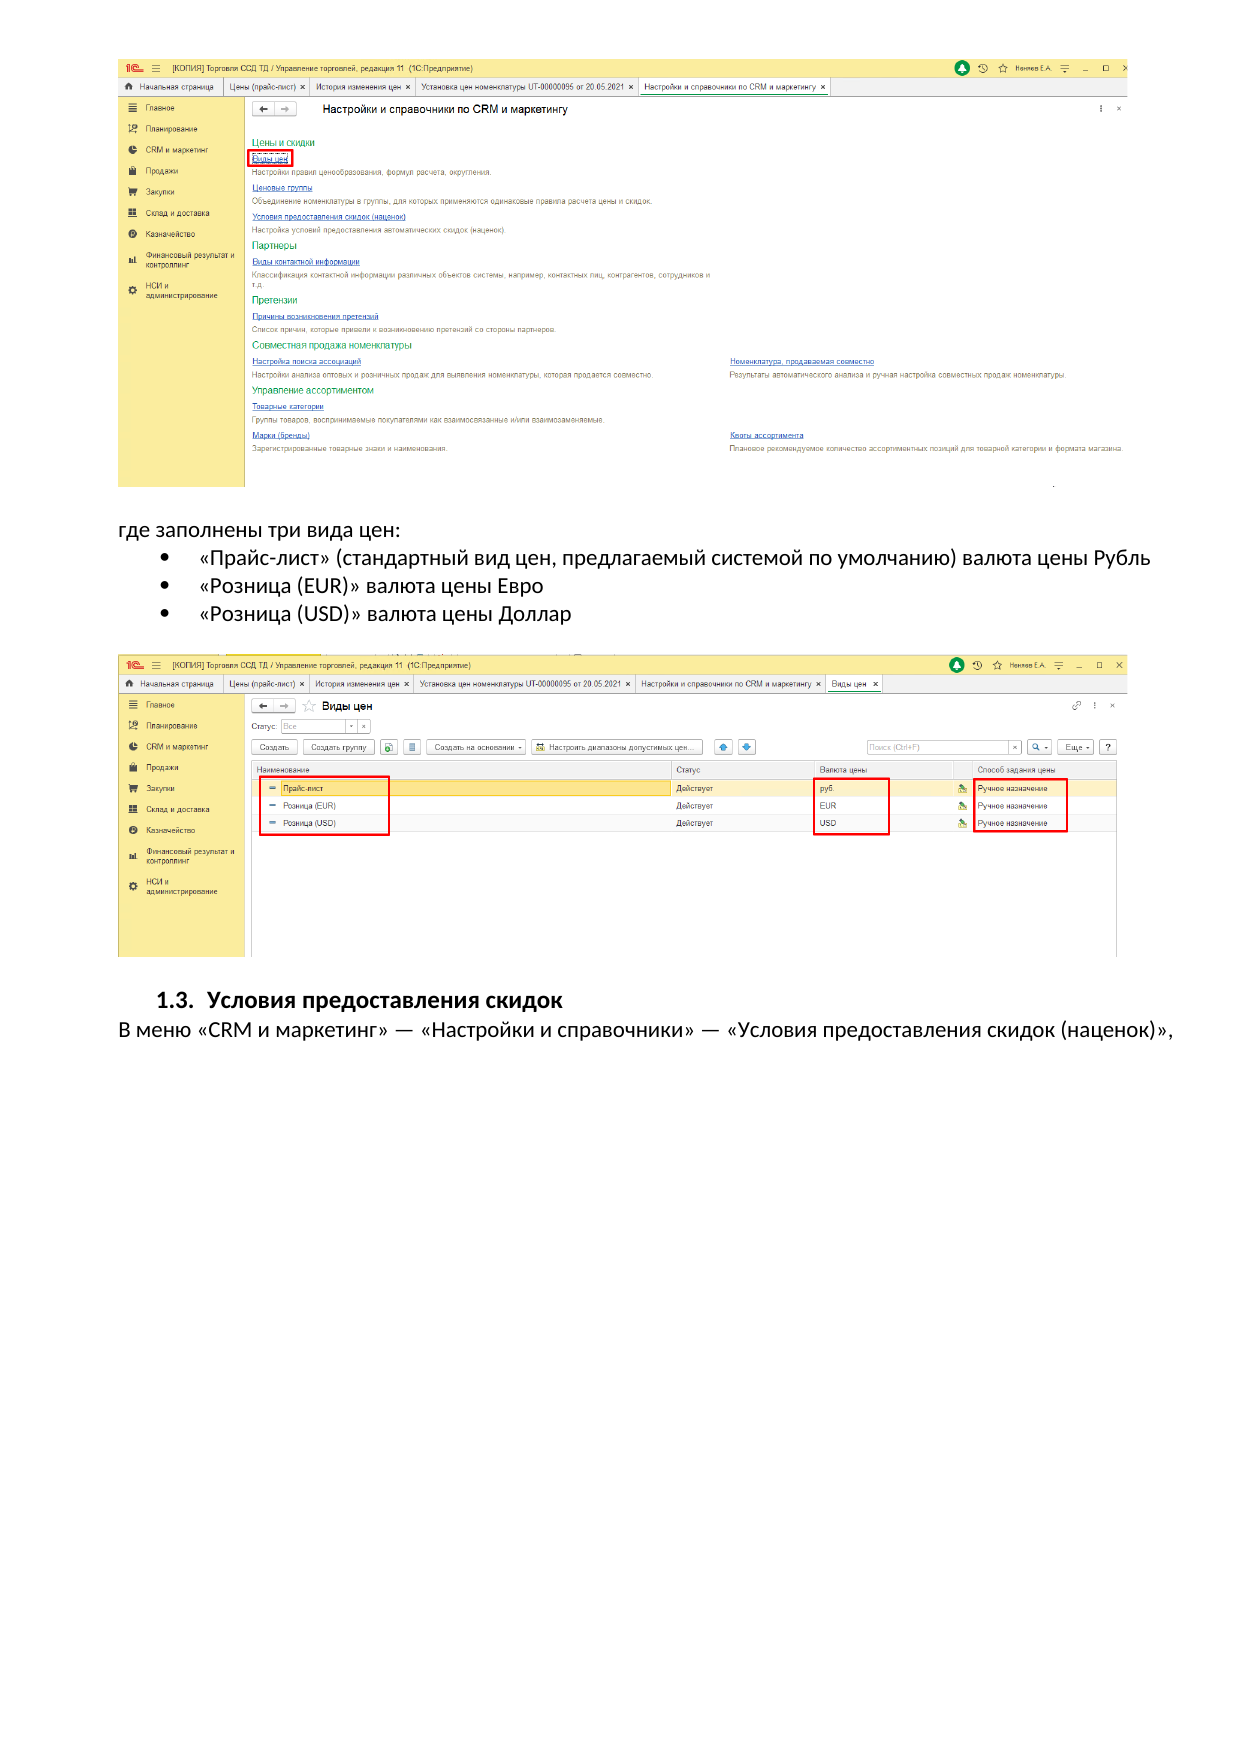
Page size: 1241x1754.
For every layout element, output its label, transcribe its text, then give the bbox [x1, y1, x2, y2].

picture [118, 59, 1128, 487]
list «Розница (USD)» валюта цены Доллар [161, 599, 1181, 627]
list «Розница (EUR)» валюта цены Евро [161, 571, 1181, 599]
text где заполнены три вида цен: [118, 515, 1181, 543]
text В меню «CRM и маркетинг» — «Настройки и справочники» — «Условия предоставления скидок (наценок)», [118, 1015, 1181, 1043]
list «Прайс-лист» (стандартный вид цен, предлагаемый системой по умолчанию) валюта цены Рубль [161, 543, 1181, 571]
subtitle Условия предоставления скидок [156, 984, 1181, 1015]
picture [118, 654, 1128, 957]
